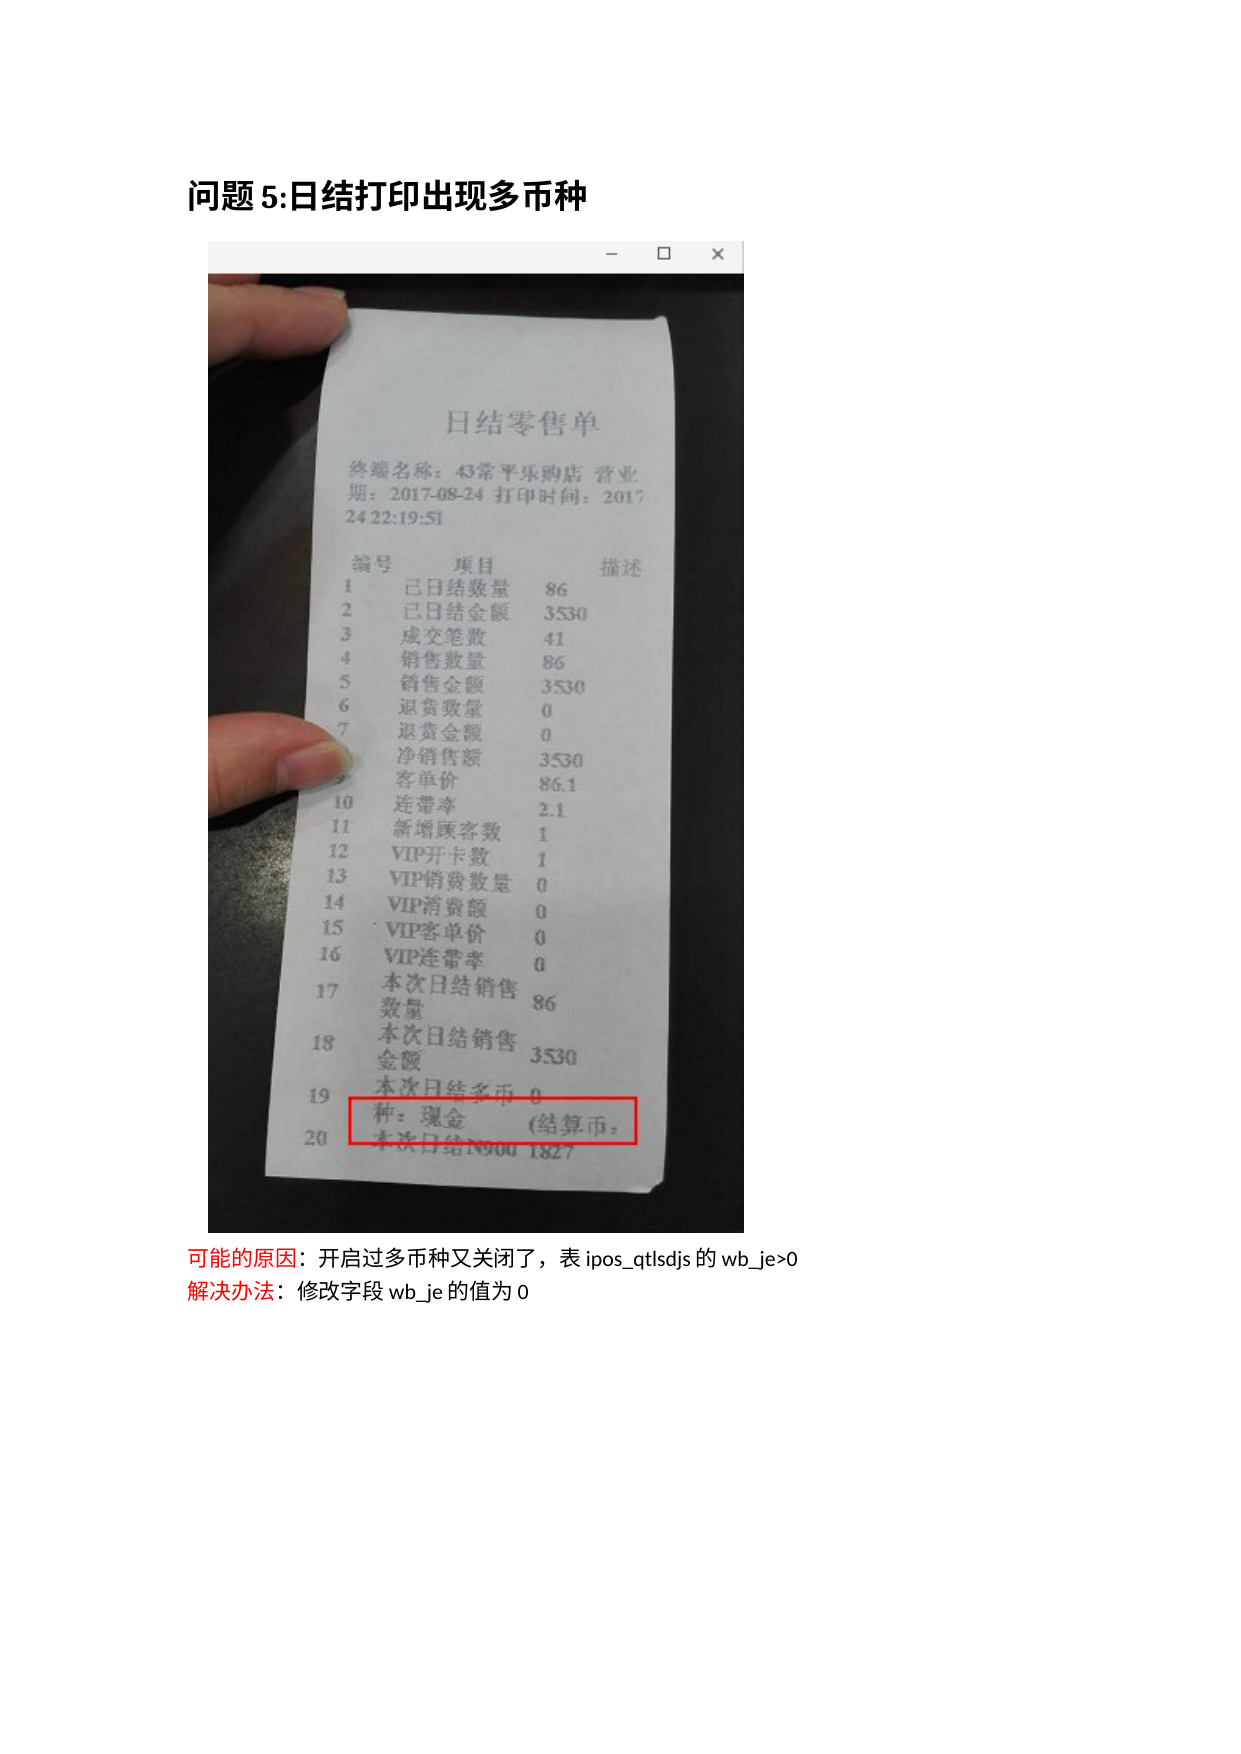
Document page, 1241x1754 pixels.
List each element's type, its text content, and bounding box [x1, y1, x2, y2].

picture [208, 241, 744, 1233]
text 可能的原因：开启过多币种又关闭了，表ipos_qtlsdjs的wb_je>0 [187, 1241, 1053, 1273]
text 解决办法：修改字段wb_je的值为0 [187, 1273, 1053, 1306]
title 问题5:日结打印出现多币种 [187, 162, 1053, 227]
